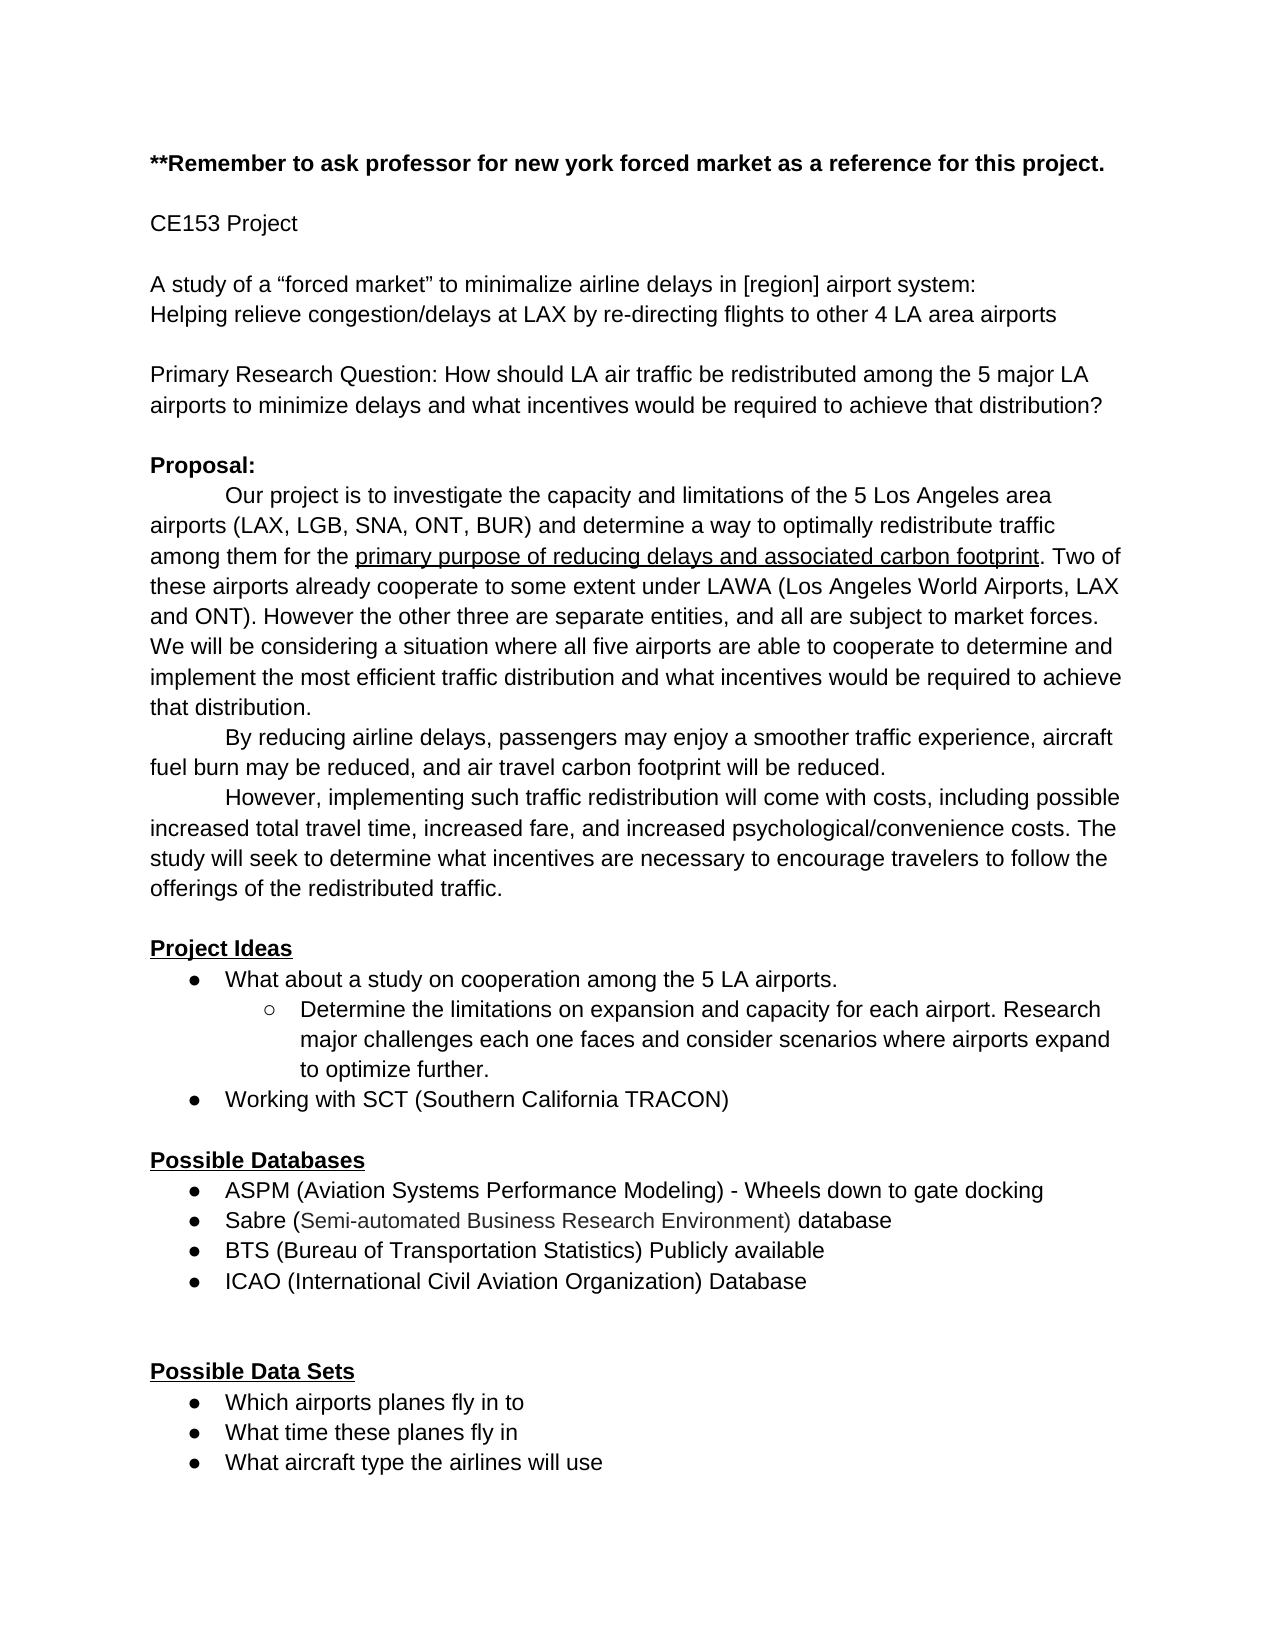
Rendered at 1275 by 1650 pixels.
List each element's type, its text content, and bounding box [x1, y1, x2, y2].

list Working with SCT (Southern California TRACON) [187, 1086, 1125, 1113]
text Possible Data Sets [150, 1358, 1125, 1385]
list ASPM (Aviation Systems Performance Modeling) - Wheels down to gate docking [187, 1177, 1125, 1203]
text CE153 Project [150, 210, 1125, 237]
text Project Ideas [150, 935, 1125, 962]
text Proposal: [150, 452, 1125, 478]
text Helping relieve congestion/delays at LAX by re-directing flights to other 4 LA area airports [150, 301, 1125, 327]
list What aircraft type the airlines will use [187, 1449, 1125, 1475]
list What about a study on cooperation among the 5 LA airports. [187, 966, 1125, 992]
list What time these planes fly in [187, 1419, 1125, 1445]
text However, implementing such traffic redistribution will come with costs, including possible increased total travel time, increased fare, and increased psychological/convenience costs. The study will seek to determine what incentives are necessary to encourage travelers to follow the offerings of the redistributed traffic. [150, 784, 1125, 901]
list Which airports planes fly in to [187, 1388, 1125, 1415]
text Primary Research Question: How should LA air traffic be redistributed among the 5 major LA airports to minimize delays and what incentives would be required to achieve that distribution? [150, 361, 1125, 418]
text By reducing airline delays, passengers may enjoy a smoother traffic experience, aircraft fuel burn may be reduced, and air travel carbon footprint will be reduced. [150, 724, 1125, 781]
text Our project is to investigate the capacity and limitations of the 5 Los Angeles area airports (LAX, LGB, SNA, ONT, BUR) and determine a way to optimally redistribute traffic among them for the primary purpose of reducing delays and associated carbon footprint. Two of these airports already cooperate to some extent under LAWA (Los Angeles World Airports, LAX and ONT). However the other three are separate entities, and all are subject to market forces. We will be considering a situation where all five airports are able to cooperate to determine and implement the most efficient traffic distribution and what incentives would be required to achieve that distribution. [150, 482, 1125, 720]
list BTS (Bureau of Transportation Statistics) Publicly available [187, 1237, 1125, 1264]
list ICAO (International Civil Aviation Organization) Database [187, 1268, 1125, 1294]
list Determine the limitations on expansion and capacity for each airport. Research major challenges each one faces and consider scenarios where airports expand to optimize further. [262, 996, 1125, 1083]
text A study of a “forced market” to minimalize airline delays in [region] airport system: [150, 271, 1125, 297]
text **Remember to ask professor for new york forced market as a reference for this project. [150, 150, 1125, 176]
list Sabre (Semi-automated Business Research Environment) database [187, 1207, 1125, 1234]
text Possible Databases [150, 1147, 1125, 1173]
